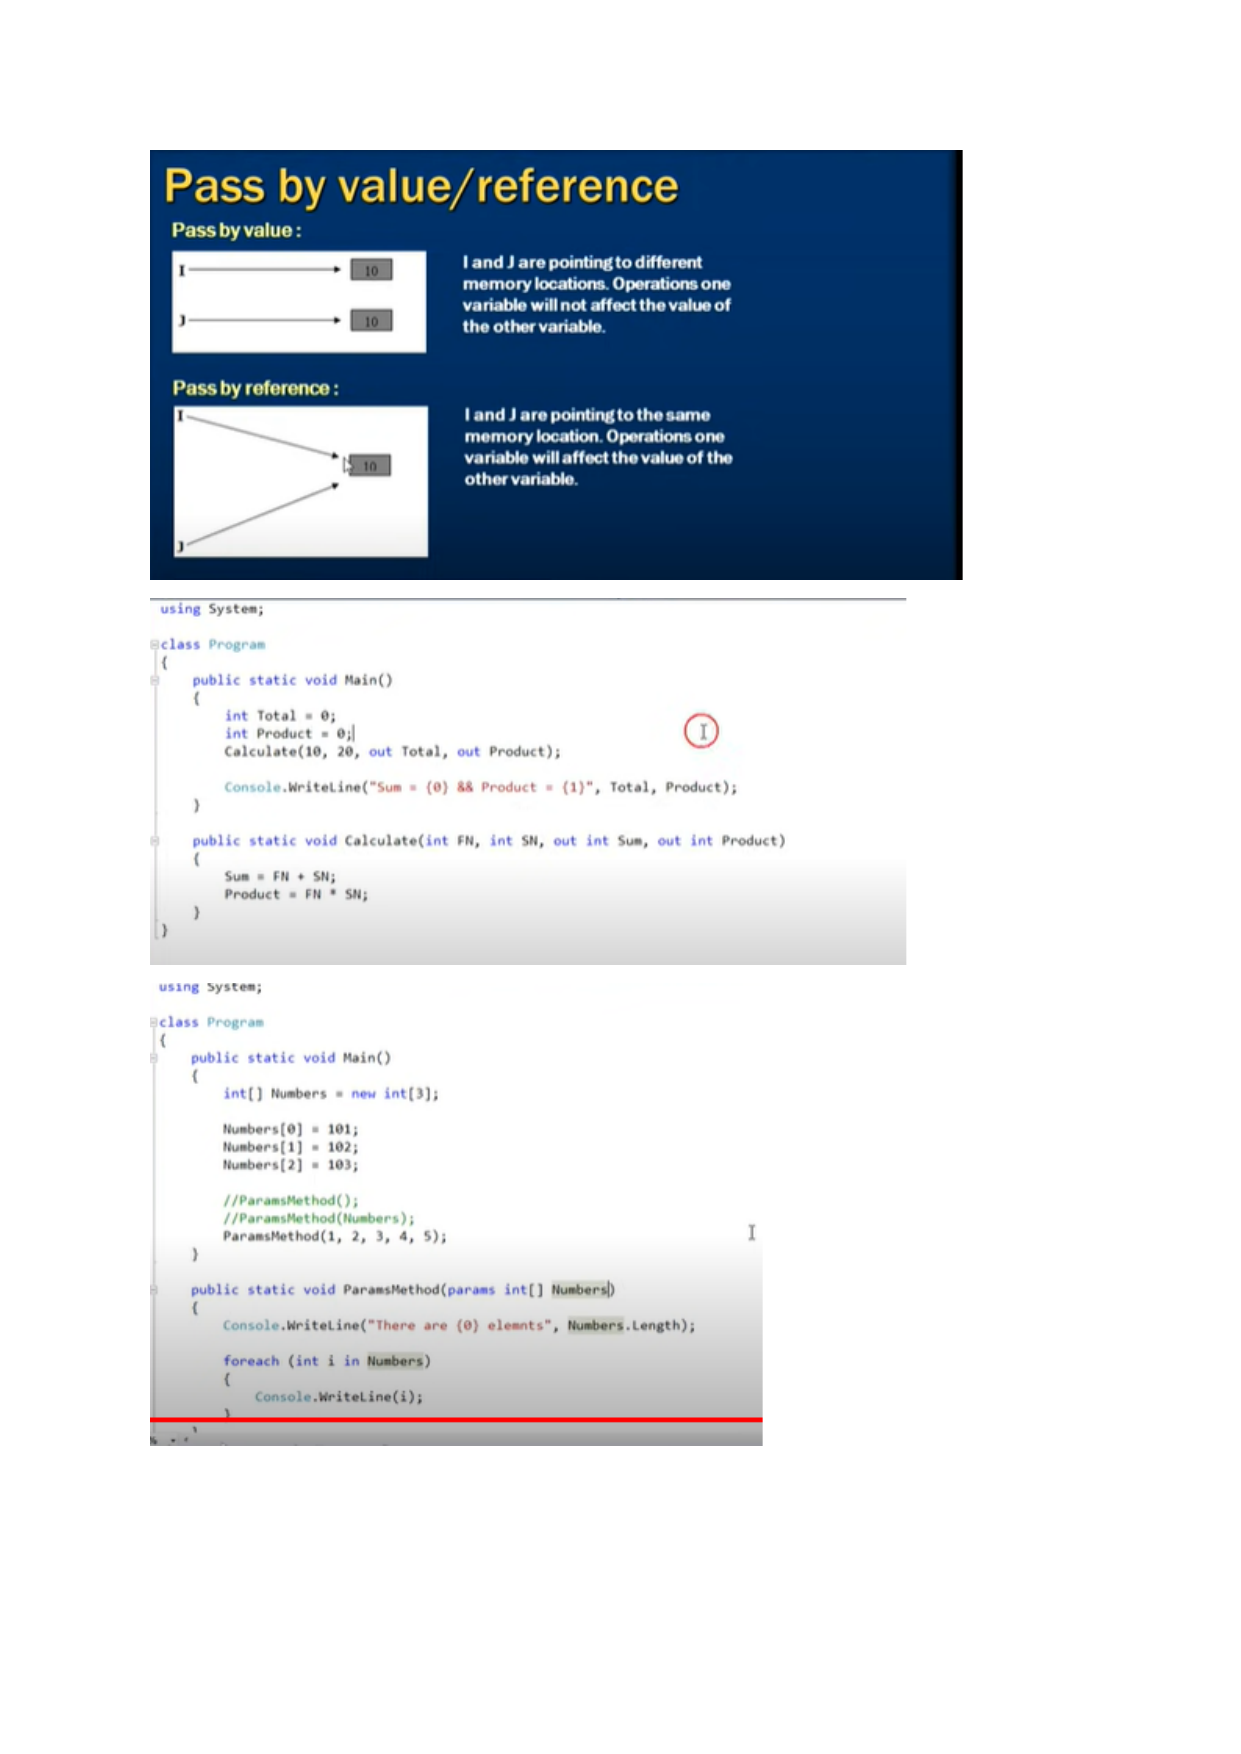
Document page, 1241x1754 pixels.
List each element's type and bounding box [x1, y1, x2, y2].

picture [150, 150, 963, 580]
picture [150, 983, 763, 1446]
picture [150, 598, 907, 965]
